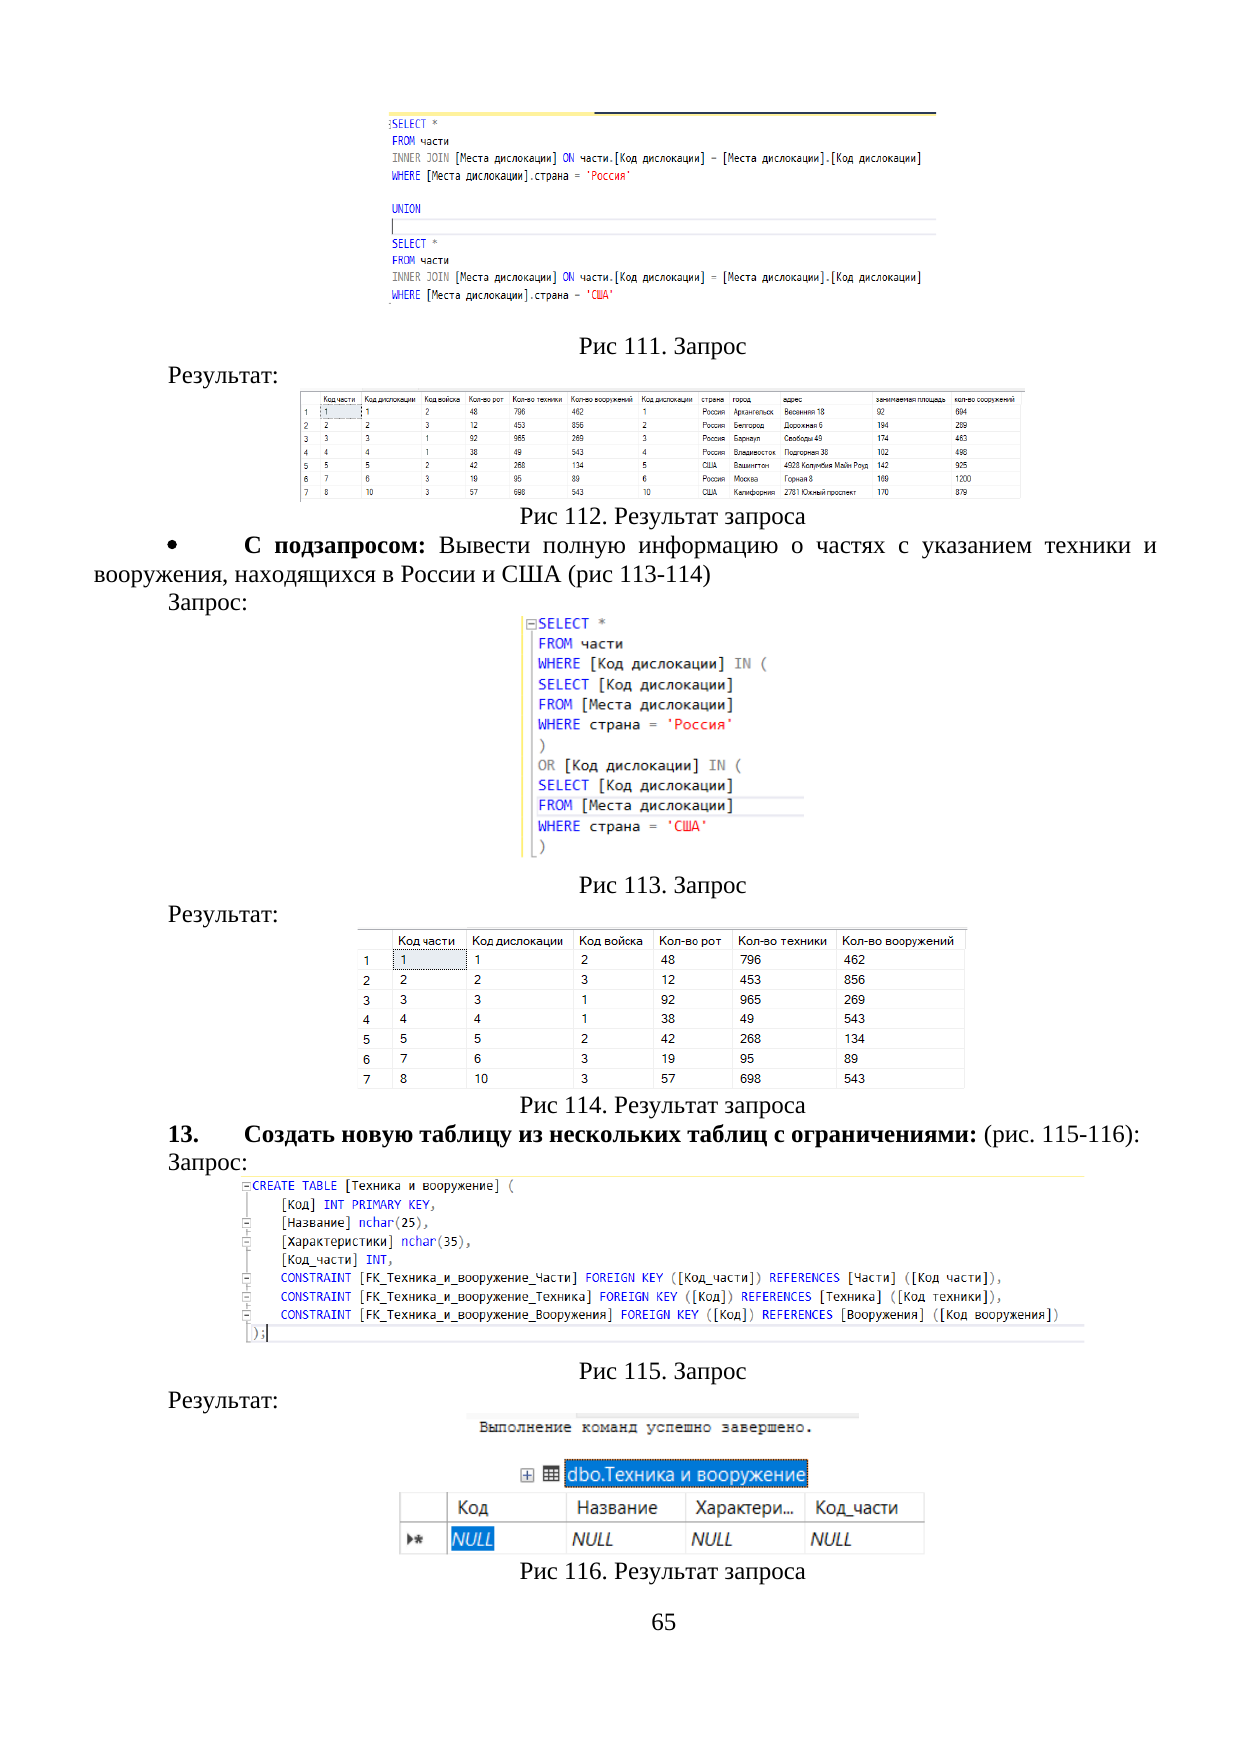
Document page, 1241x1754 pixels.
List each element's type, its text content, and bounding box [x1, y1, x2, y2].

list Рис 113. Запрос [94, 870, 1157, 899]
list Запрос: [94, 587, 1157, 616]
list Рис 114. Результат запроса [94, 1090, 1157, 1119]
list С подзапросом: Вывести полную информацию о частях с указанием техники и вооружения, находящихся в России и США (рис 113-114) [94, 530, 1157, 587]
text Рис 116. Результат запроса [94, 1556, 1157, 1585]
list Рис 112. Результат запроса [94, 501, 1157, 530]
picture [399, 1413, 926, 1557]
text Рис 115. Запрос [94, 1356, 1157, 1385]
picture [300, 388, 1025, 502]
picture [388, 112, 937, 332]
list Результат: [94, 899, 1157, 927]
text Запрос: [94, 1147, 1157, 1176]
list Результат: [94, 360, 1157, 389]
picture [357, 927, 968, 1090]
picture [521, 616, 804, 870]
text Результат: [94, 1385, 1157, 1414]
picture [240, 1176, 1085, 1357]
list Рис 111. Запрос [94, 331, 1157, 360]
list Создать новую таблицу из нескольких таблиц с ограничениями: (рис. 115-116): [94, 1119, 1157, 1147]
